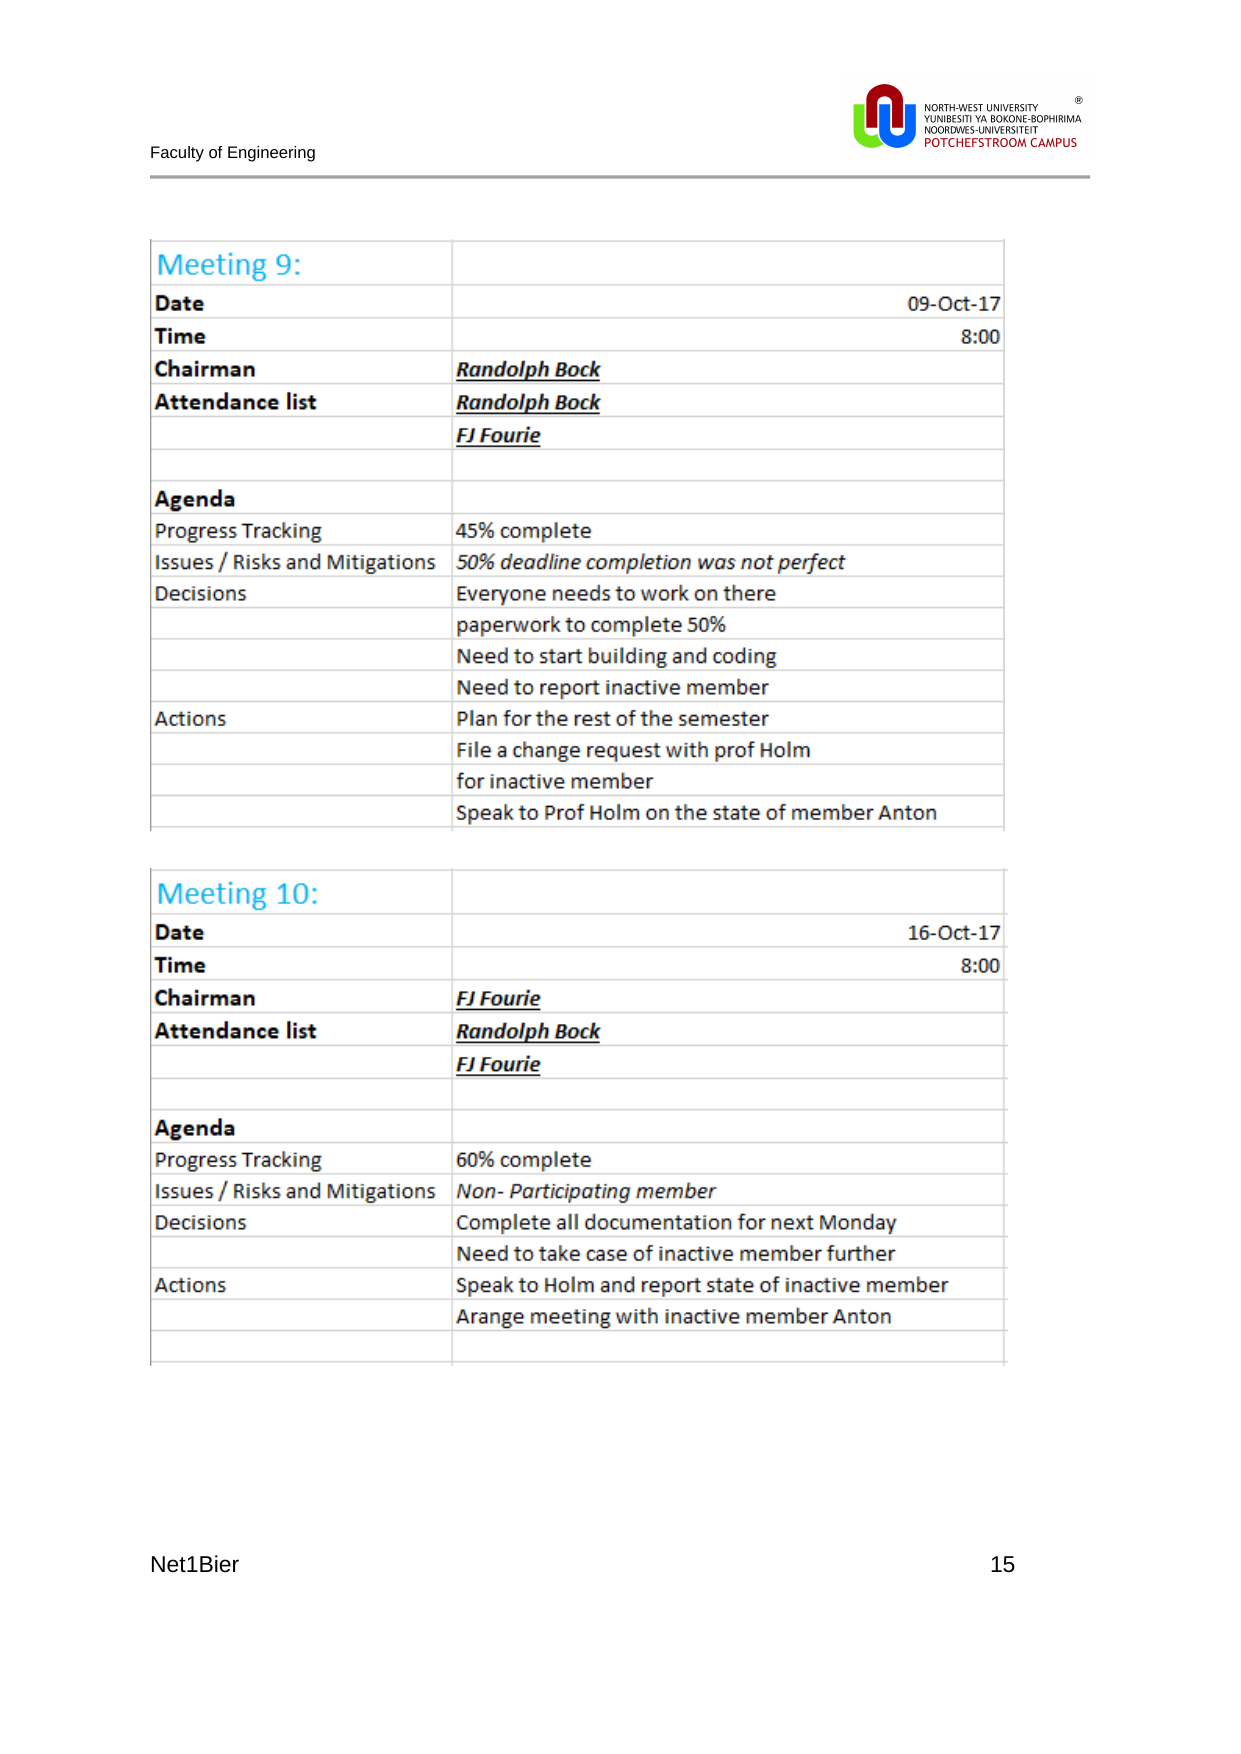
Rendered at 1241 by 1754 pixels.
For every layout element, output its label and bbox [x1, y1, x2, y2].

picture [150, 868, 1008, 1366]
picture [150, 239, 1005, 831]
picture [840, 73, 1095, 159]
